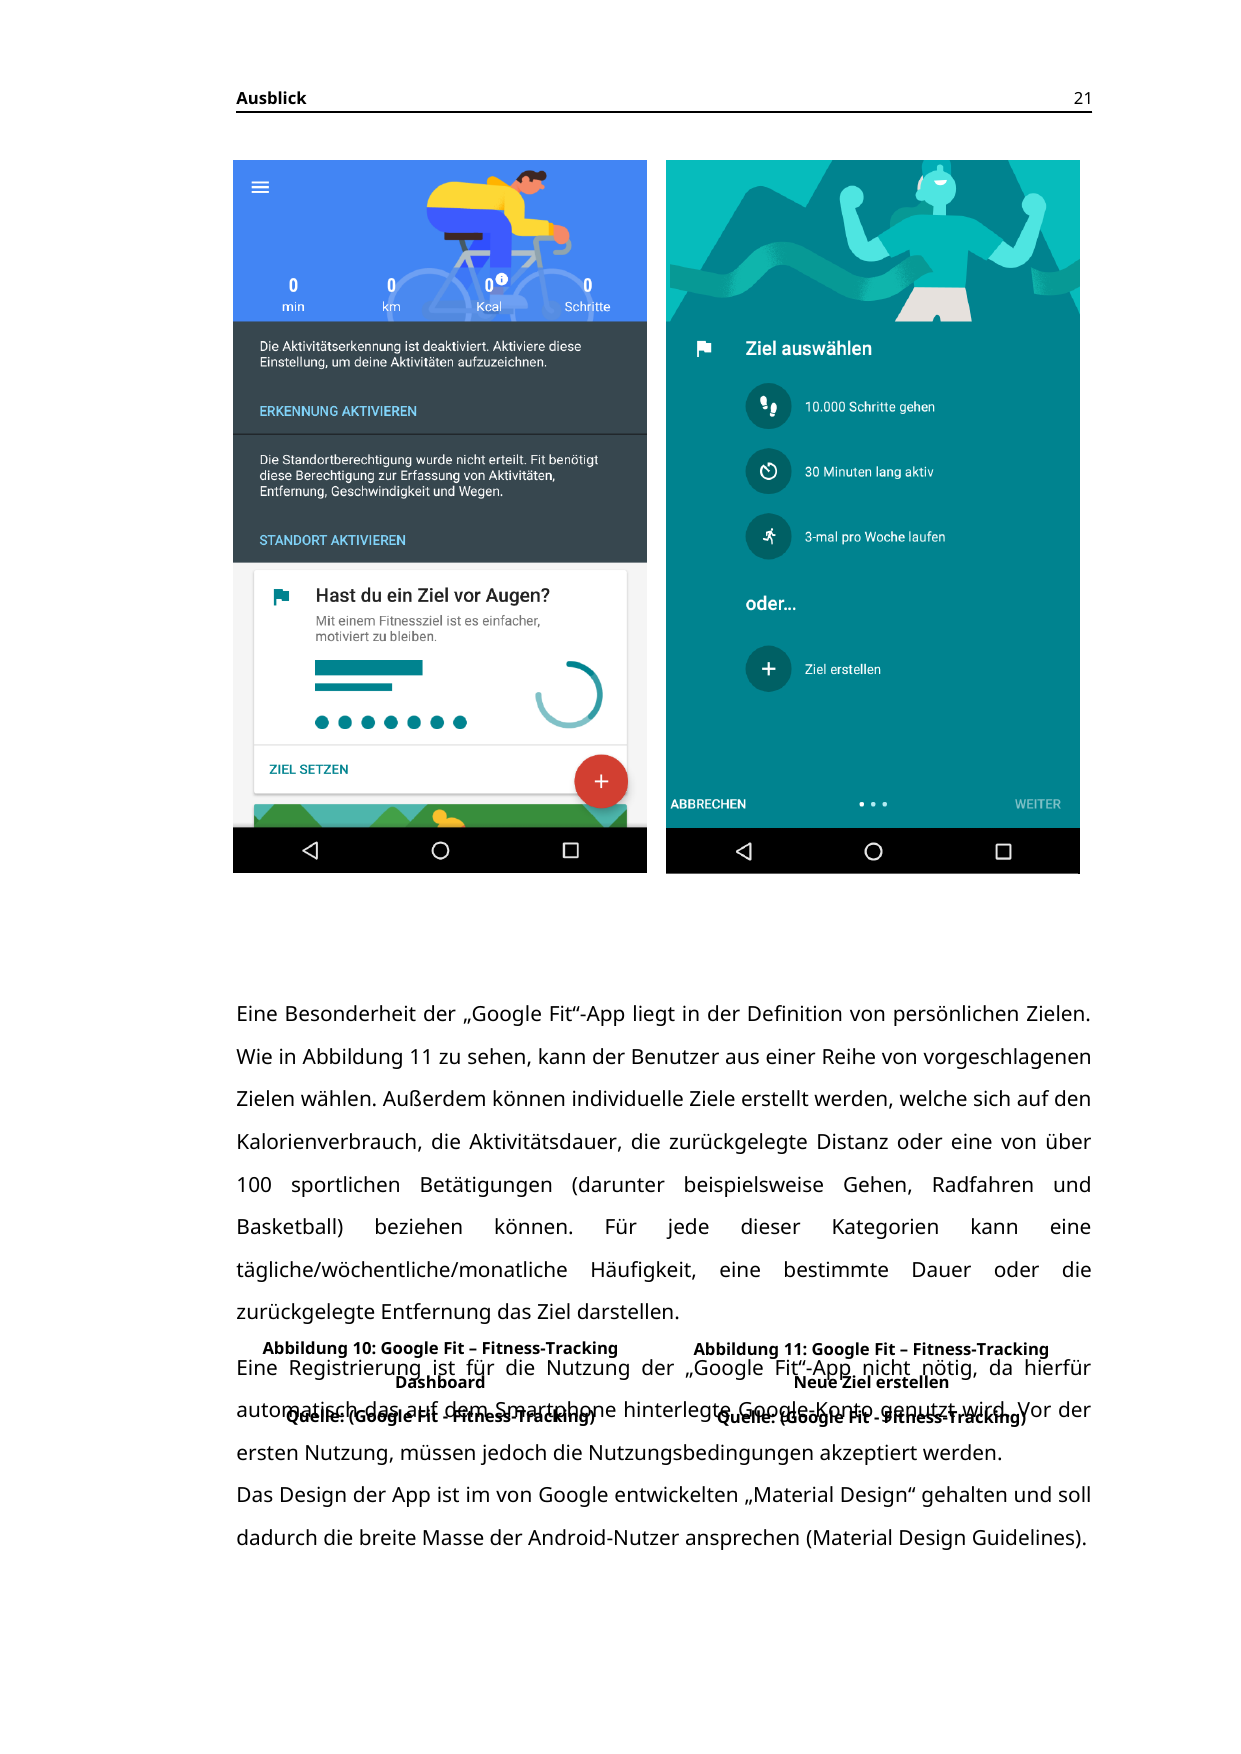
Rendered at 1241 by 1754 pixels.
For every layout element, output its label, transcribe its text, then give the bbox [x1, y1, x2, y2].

picture [666, 160, 1080, 874]
picture [233, 160, 647, 873]
list Das Design der App ist im von Google entwickelten „Material Design“ gehalten und soll dadurch die breite Masse der Android-Nutzer ansprechen (Material Design Guidelines). [236, 1480, 1092, 1551]
list Eine Registrierung ist für die Nutzung der „Google Fit“-App nicht nötig, da hierfür automatisch das auf dem Smartphone hinterlegte Google-Konto genutzt wird. Vor der ersten Nutzung, müssen jedoch die Nutzungsbedingungen akzeptiert werden. [236, 1353, 1092, 1466]
